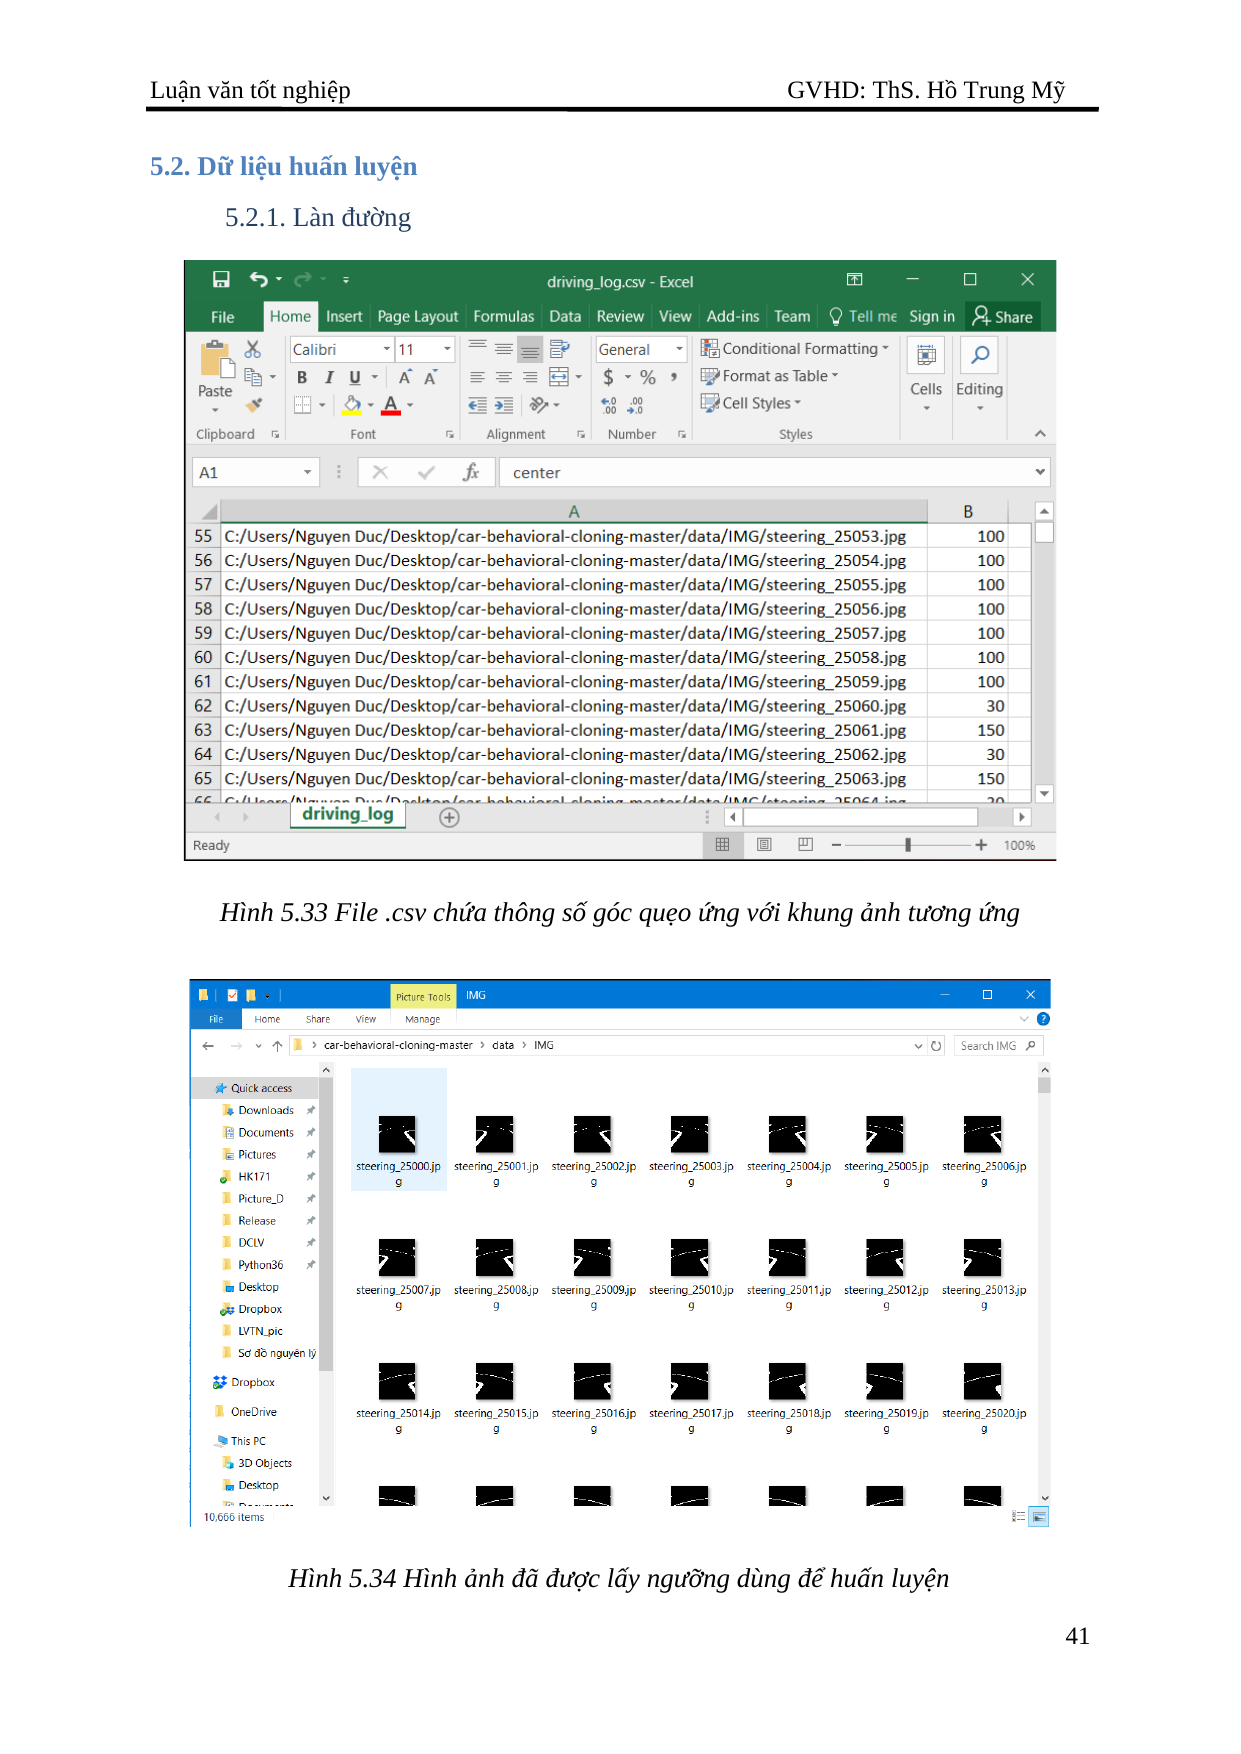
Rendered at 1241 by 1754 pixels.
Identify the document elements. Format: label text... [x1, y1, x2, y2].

picture [189, 979, 1051, 1527]
subtitle 5.2. Dữ liệu huấn luyện [150, 150, 1090, 181]
picture [183, 260, 1057, 861]
subtitle 5.2.1. Làn đường [150, 201, 1090, 232]
